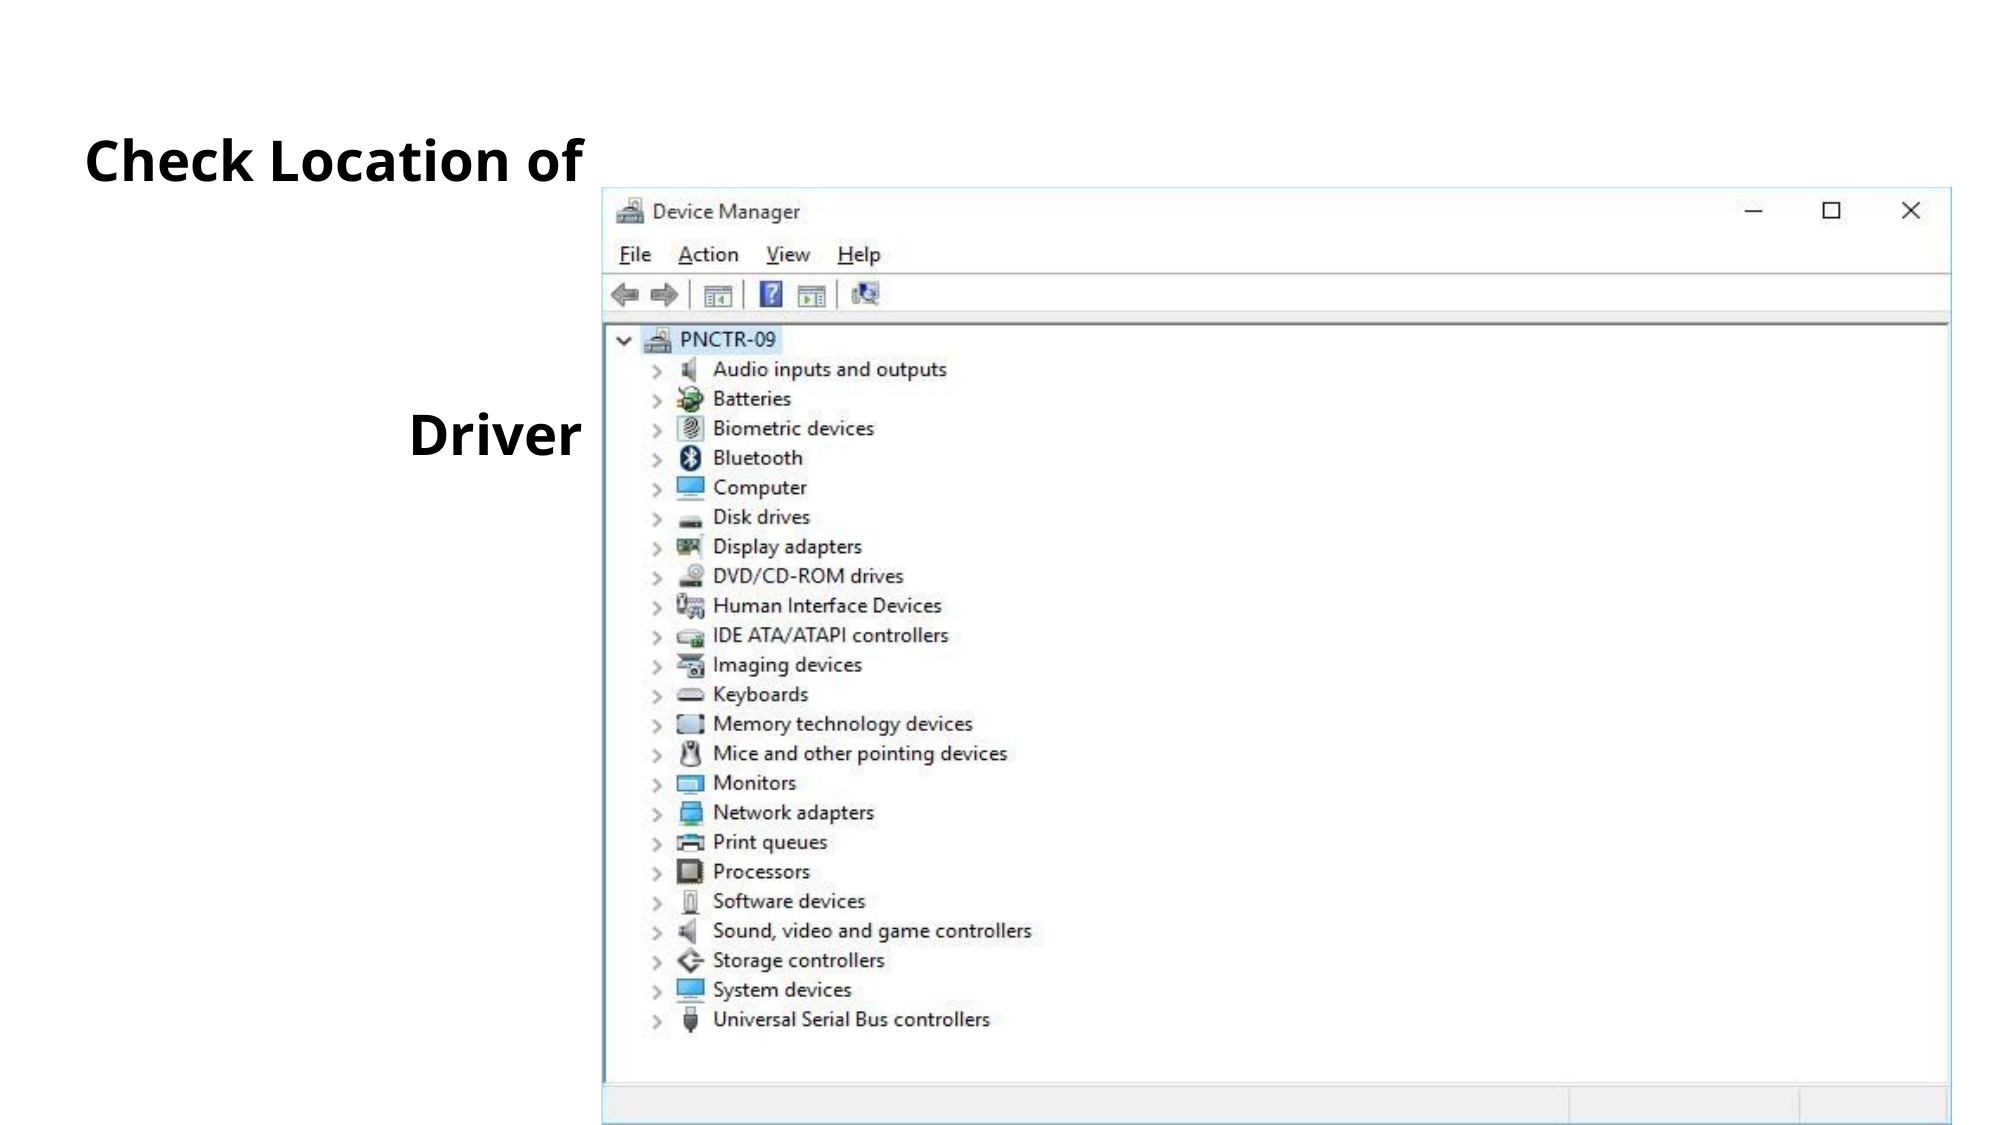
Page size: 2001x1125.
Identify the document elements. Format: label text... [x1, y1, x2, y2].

subtitle Check Location of Driver [15, 122, 1399, 472]
picture [601, 187, 1953, 1125]
